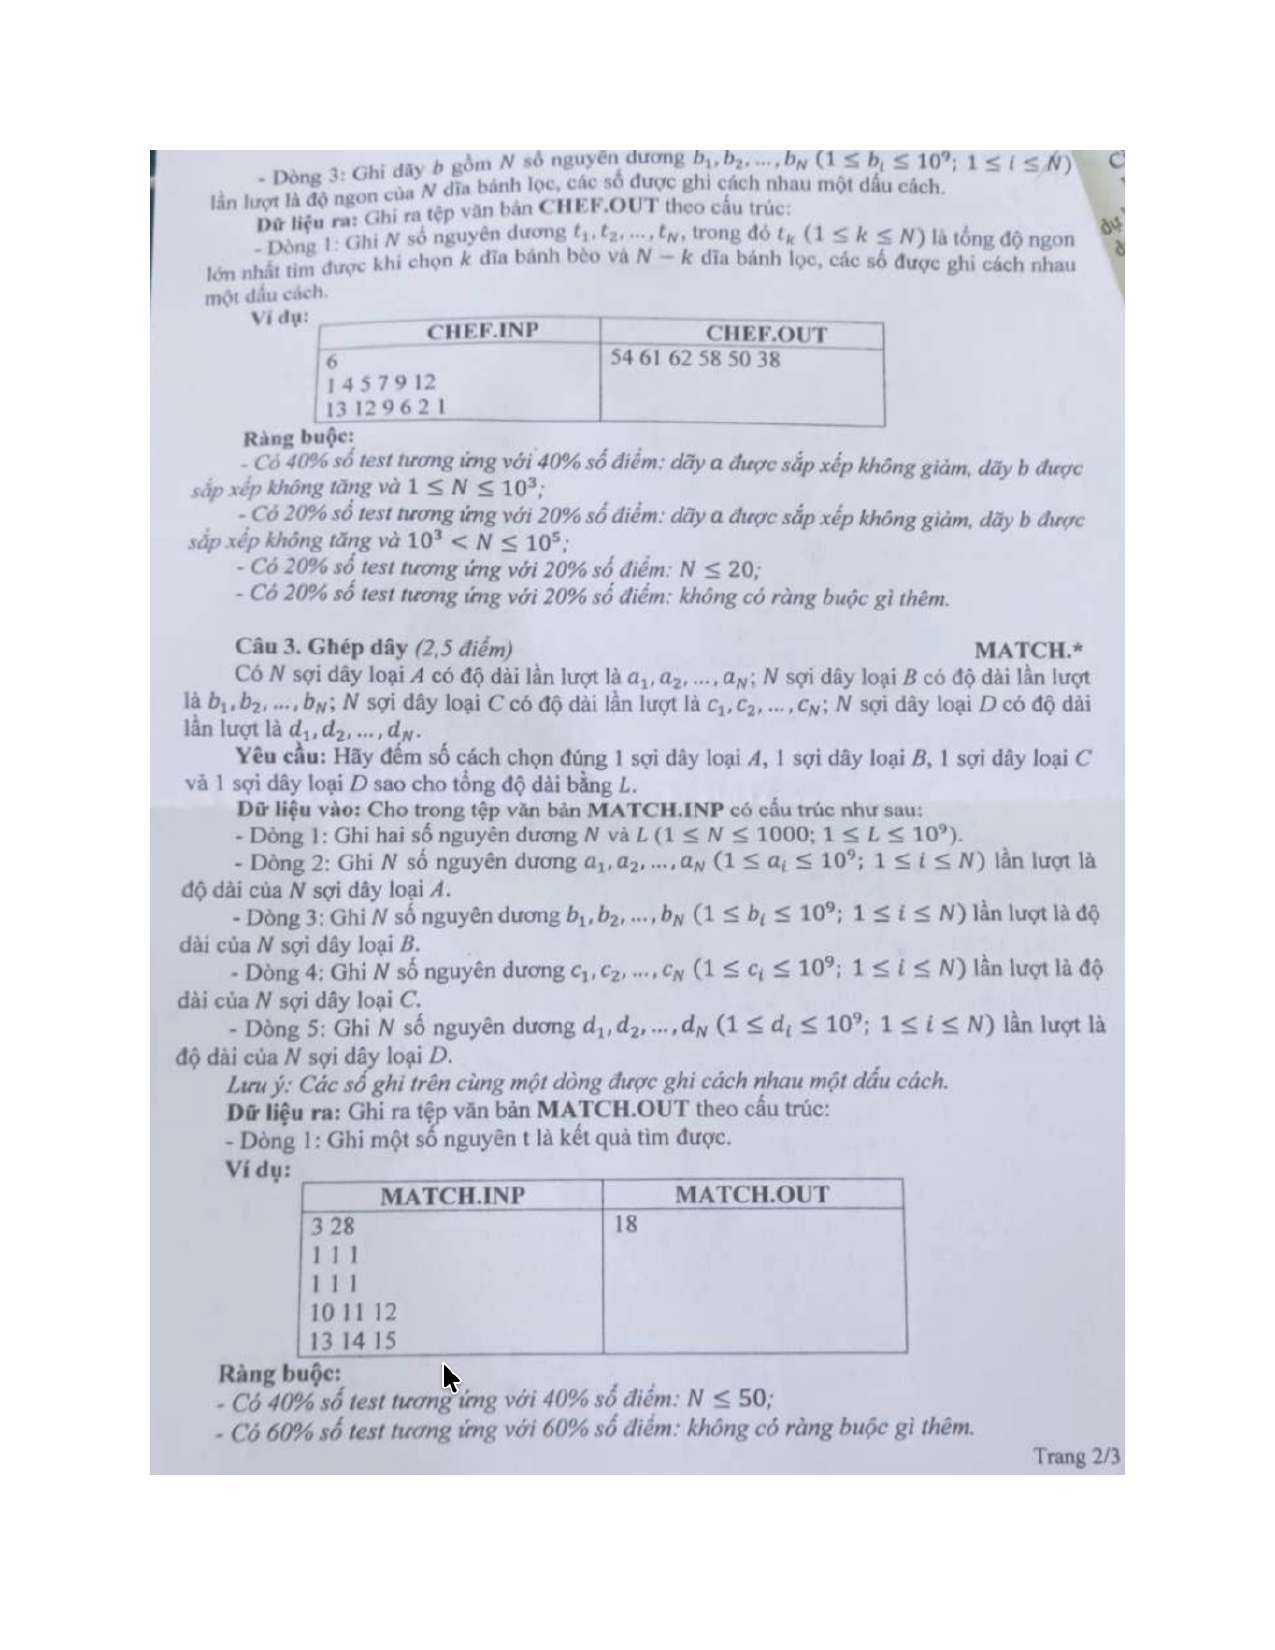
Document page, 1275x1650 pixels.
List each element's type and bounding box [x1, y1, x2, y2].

picture [150, 150, 1125, 1475]
